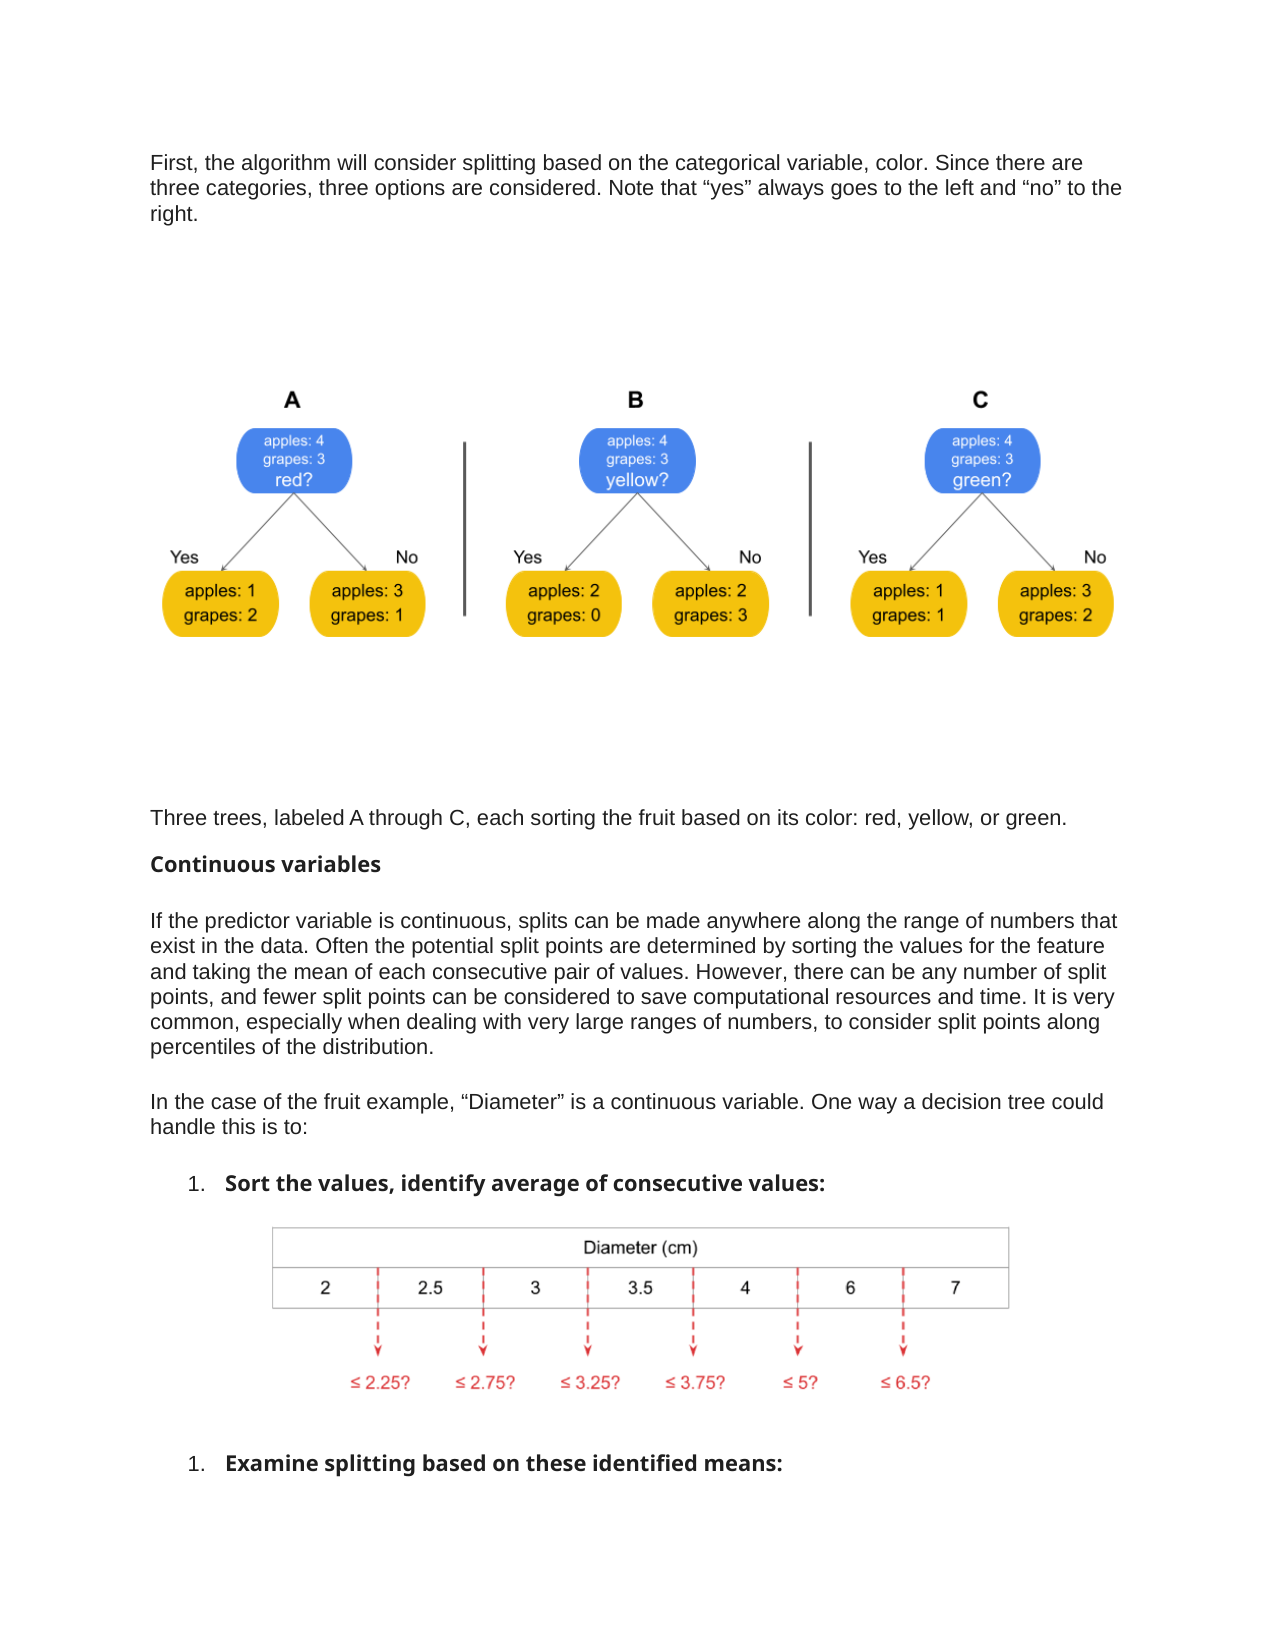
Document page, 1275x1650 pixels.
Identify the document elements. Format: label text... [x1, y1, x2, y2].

list Examine splitting based on these identified means: [187, 1448, 1125, 1478]
text Continuous variables [150, 849, 1125, 879]
list Sort the values, identify average of consecutive values: [187, 1168, 1125, 1197]
text If the predictor variable is continuous, splits can be made anywhere along the range of numbers that exist in the data. Often the potential split points are determined by sorting the values for the feature and taking the mean of each consecutive pair of values. However, there can be any number of split points, and fewer split points can be considered to save computational resources and time. It is very common, especially when dealing with very large ranges of numbers, to consider split points along percentiles of the distribution. [150, 908, 1125, 1059]
picture [150, 1197, 1125, 1429]
text In the case of the fruit example, “Diameter” is a continuous variable. One way a decision tree could handle this is to: [150, 1088, 1125, 1139]
text Three trees, labeled A through C, each sorting the fruit based on its color: red, yellow, or green. [150, 804, 1125, 831]
text First, the algorithm will consider splitting based on the categorical variable, color. Since there are three categories, three options are considered. Note that “yes” always goes to the left and “no” to the right. [150, 150, 1125, 226]
picture [150, 254, 1125, 804]
